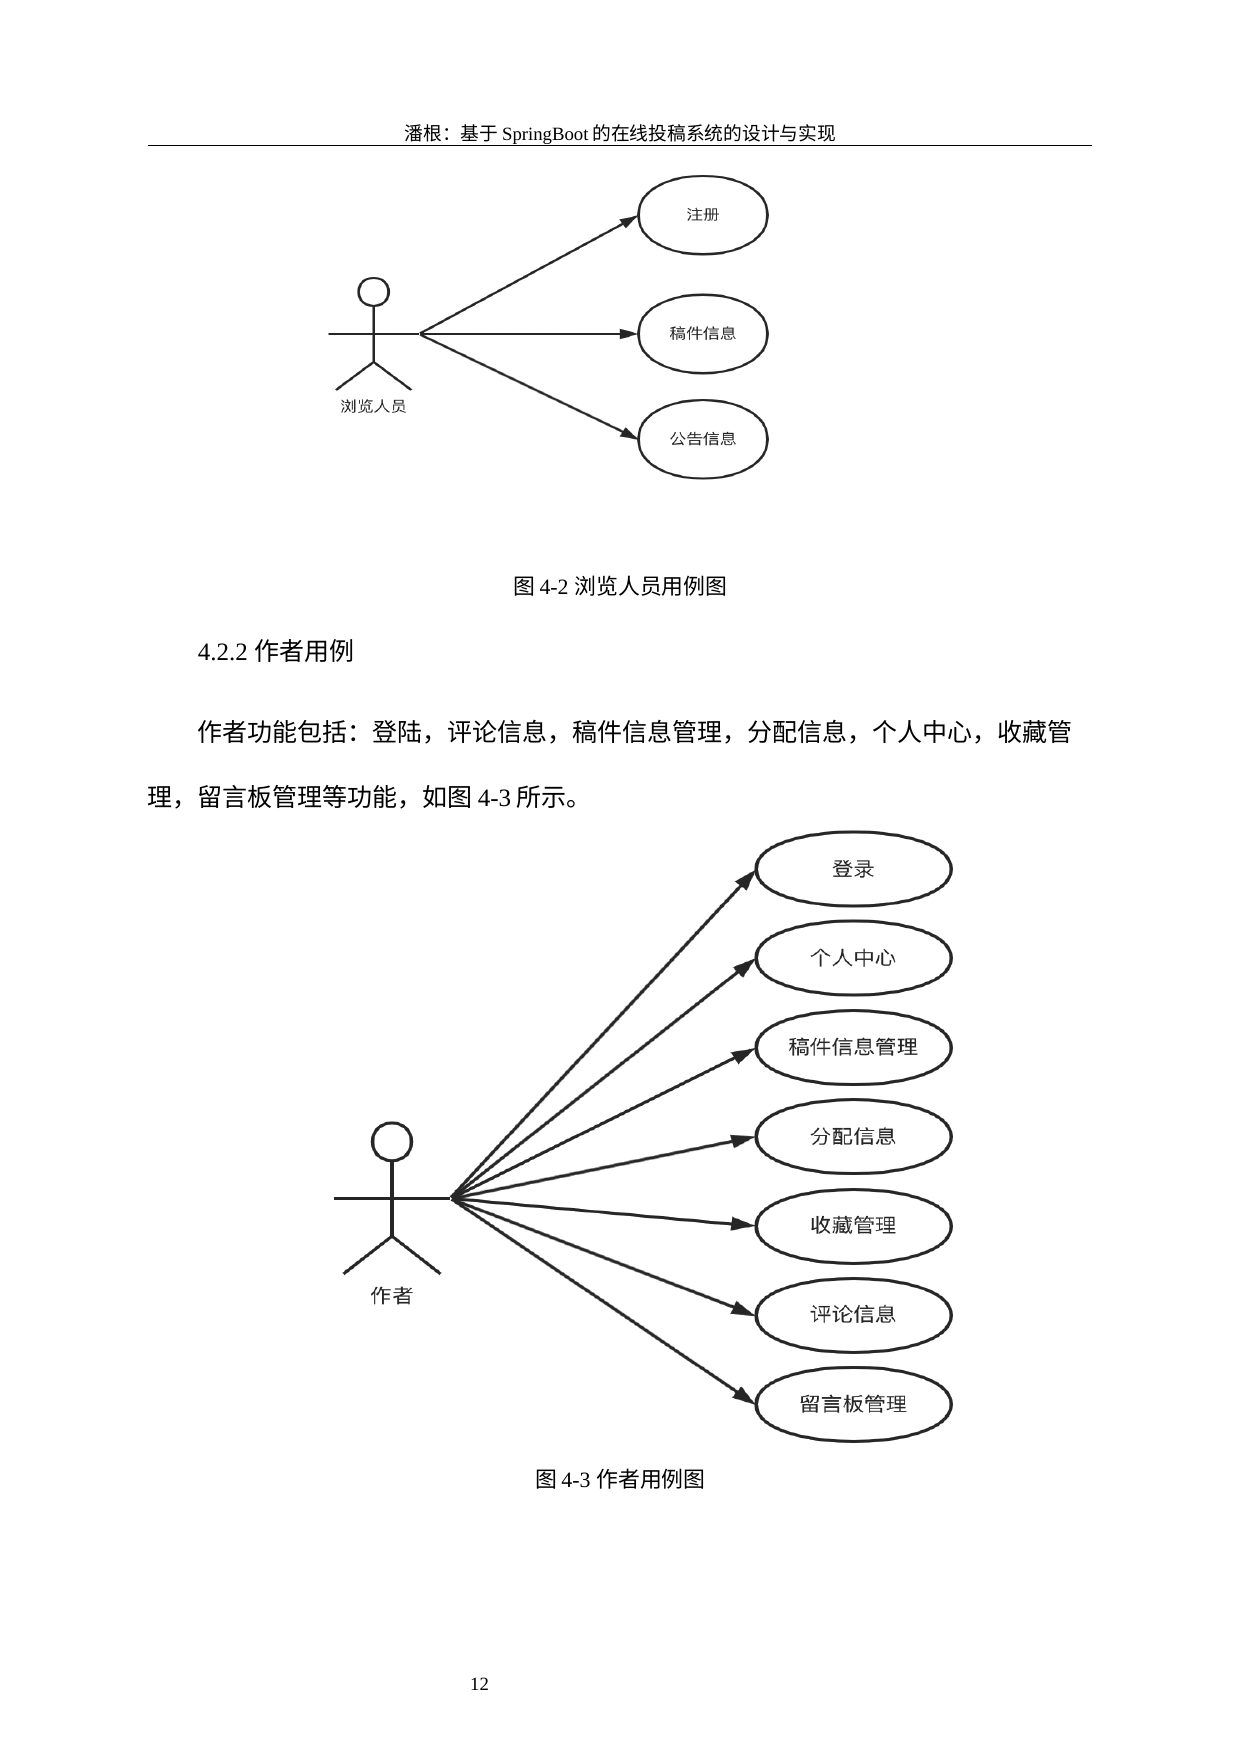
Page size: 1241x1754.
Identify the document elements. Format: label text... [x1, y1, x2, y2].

picture [325, 828, 965, 1444]
picture [270, 162, 970, 531]
text 图4-2 浏览人员用例图 [148, 568, 1092, 601]
subtitle 4.2.2 作者用例 [148, 617, 1092, 682]
text 作者功能包括：登陆，评论信息，稿件信息管理，分配信息，个人中心，收藏管理，留言板管理等功能，如图4-3所示。 [148, 698, 1092, 828]
text 图4-3 作者用例图 [148, 1462, 1092, 1494]
